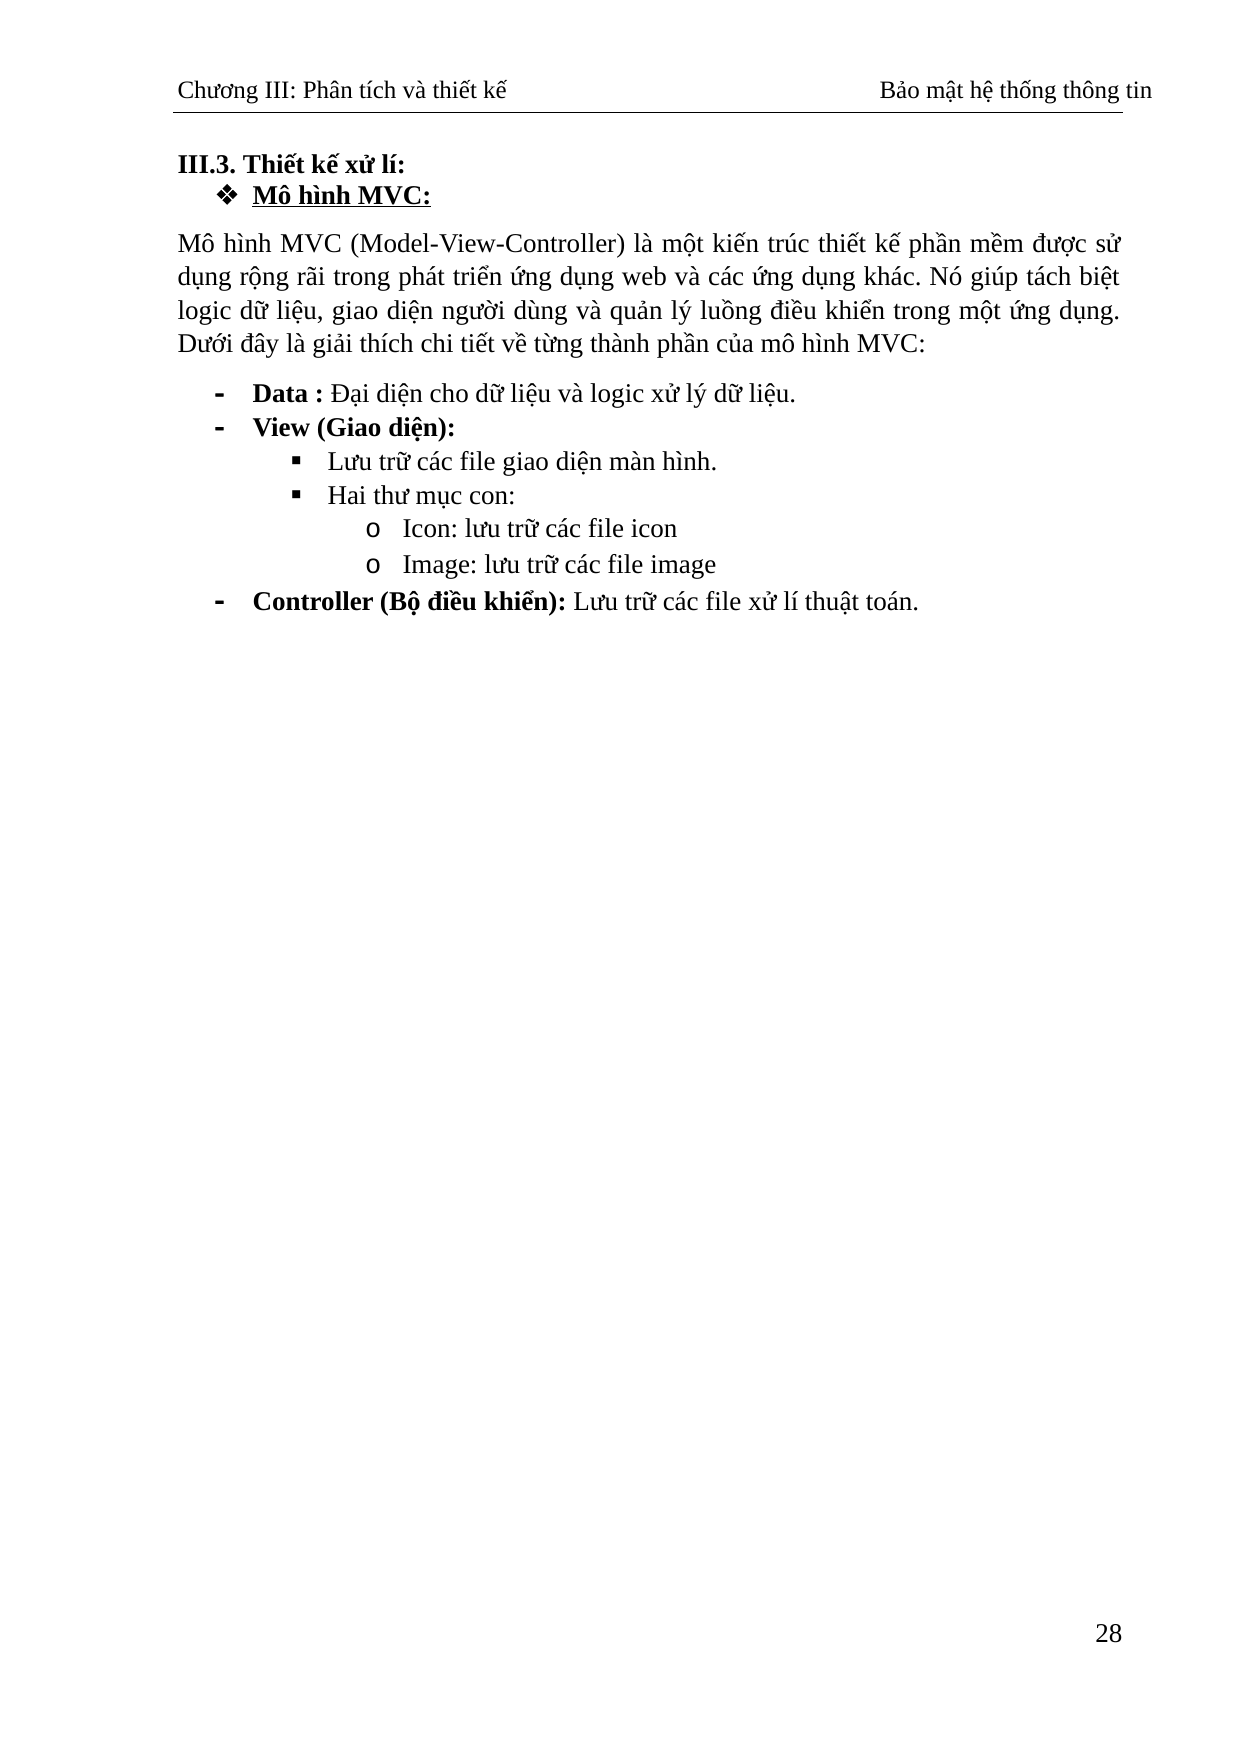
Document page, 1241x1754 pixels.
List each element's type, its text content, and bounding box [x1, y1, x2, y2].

subtitle Thiết kế xử lí: [177, 148, 1122, 179]
list View (Giao diện): [215, 411, 1122, 443]
text Mô hình MVC (Model-View-Controller) là một kiến trúc thiết kế phần mềm được sử dụng rộng rãi trong phát triển ứng dụng web và các ứng dụng khác. Nó giúp tách biệt logic dữ liệu, giao diện người dùng và quản lý luồng điều khiển trong một ứng dụng. Dưới đây là giải thích chi tiết về từng thành phần của mô hình MVC: [177, 227, 1122, 358]
list Hai thư mục con: [290, 479, 1122, 510]
list Image: lưu trữ các file image [365, 549, 1122, 582]
list Controller (Bộ điều khiển): Lưu trữ các file xử lí thuật toán. [215, 585, 1122, 616]
list Lưu trữ các file giao diện màn hình. [290, 445, 1122, 476]
list Mô hình MVC: [215, 179, 1122, 210]
list Data : Đại diện cho dữ liệu và logic xử lý dữ liệu. [215, 378, 1122, 409]
list Icon: lưu trữ các file icon [365, 513, 1122, 546]
